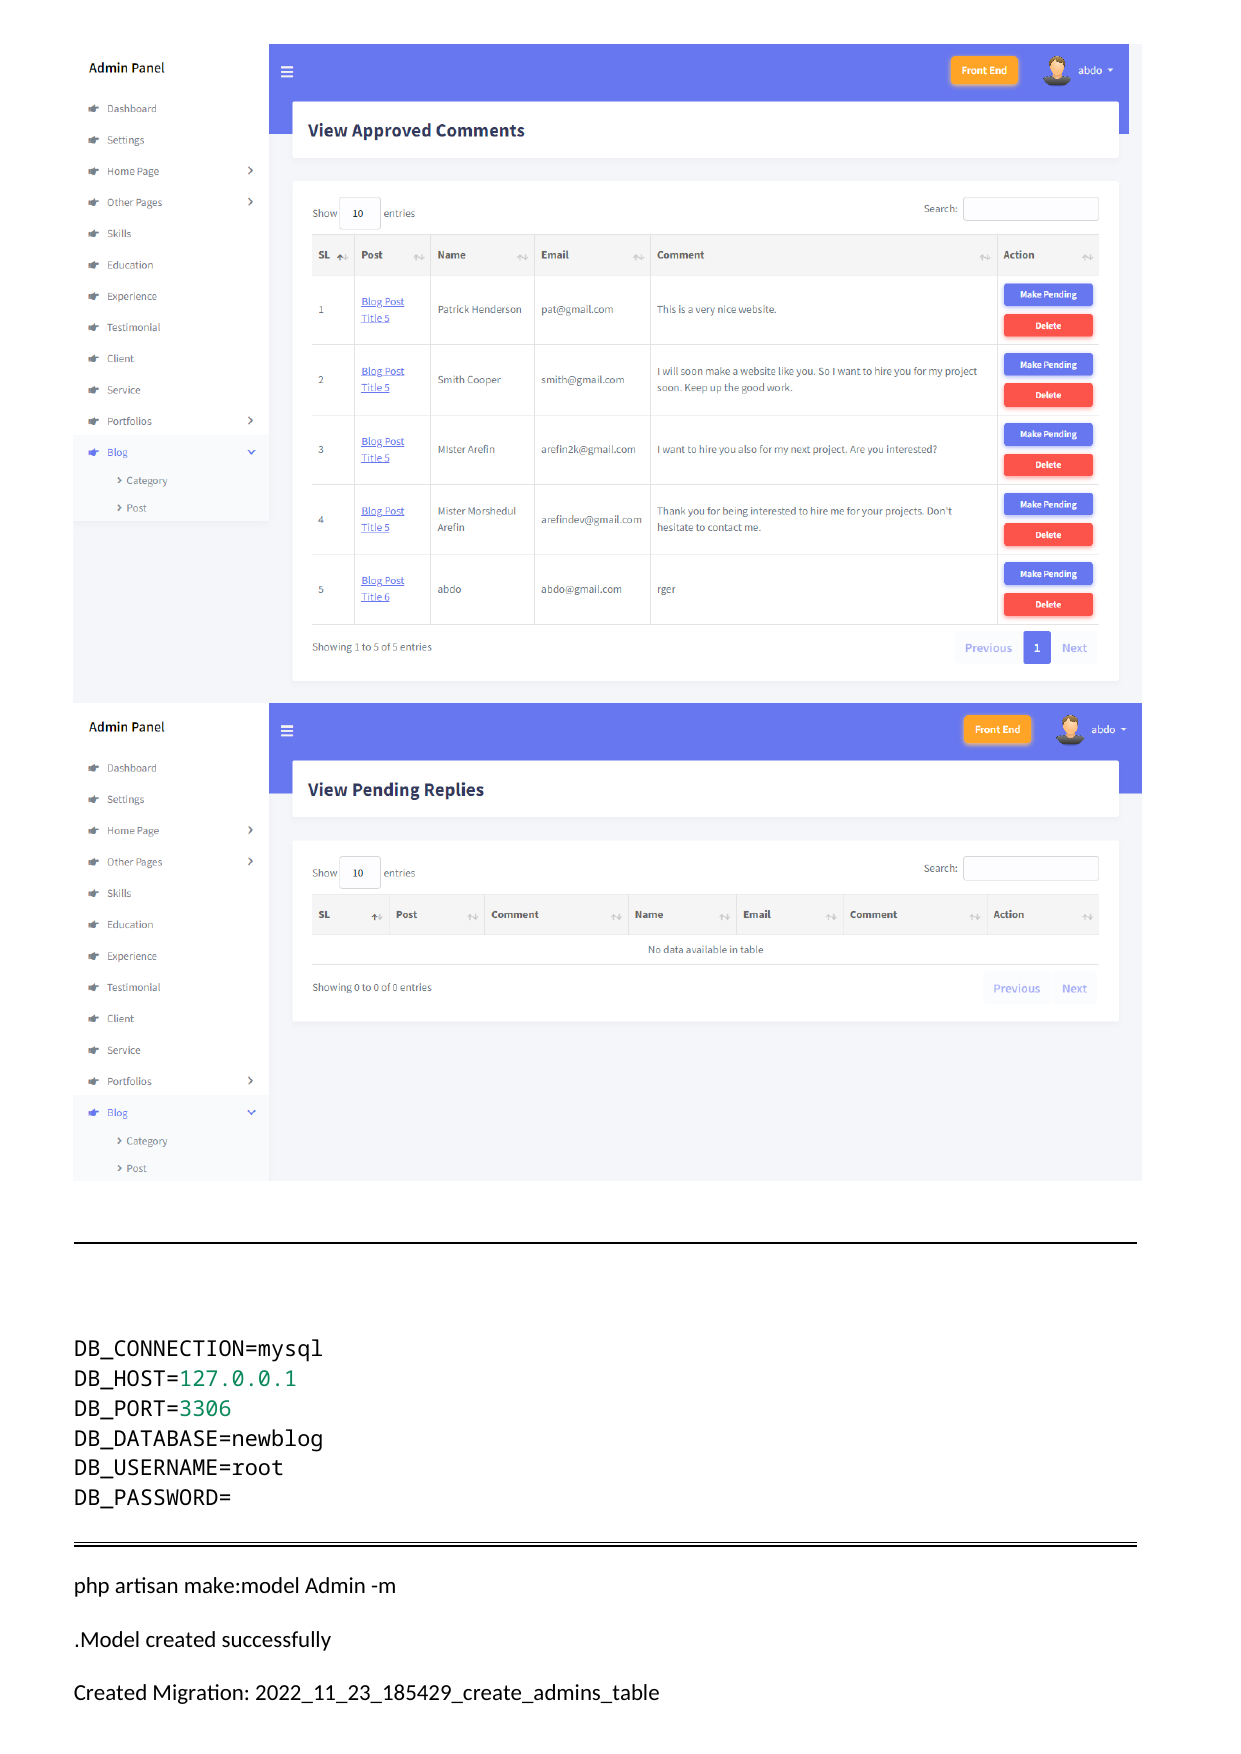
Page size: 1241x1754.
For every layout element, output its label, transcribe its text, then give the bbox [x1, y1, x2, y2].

text php artisan make:model Admin -m [74, 1572, 1137, 1600]
text DB_USERNAME=root [74, 1452, 1137, 1482]
text DB_PASSWORD= [74, 1482, 1137, 1512]
text DB_PORT=3306 [74, 1393, 1137, 1422]
picture [73, 44, 1142, 1181]
text DB_CONNECTION=mysql [74, 1333, 1137, 1363]
text Created Migration: 2022_11_23_185429_create_admins_table [74, 1678, 1137, 1706]
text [74, 1625, 1137, 1653]
text DB_DATABASE=newblog [74, 1422, 1137, 1452]
text DB_HOST=127.0.0.1 [74, 1363, 1137, 1393]
